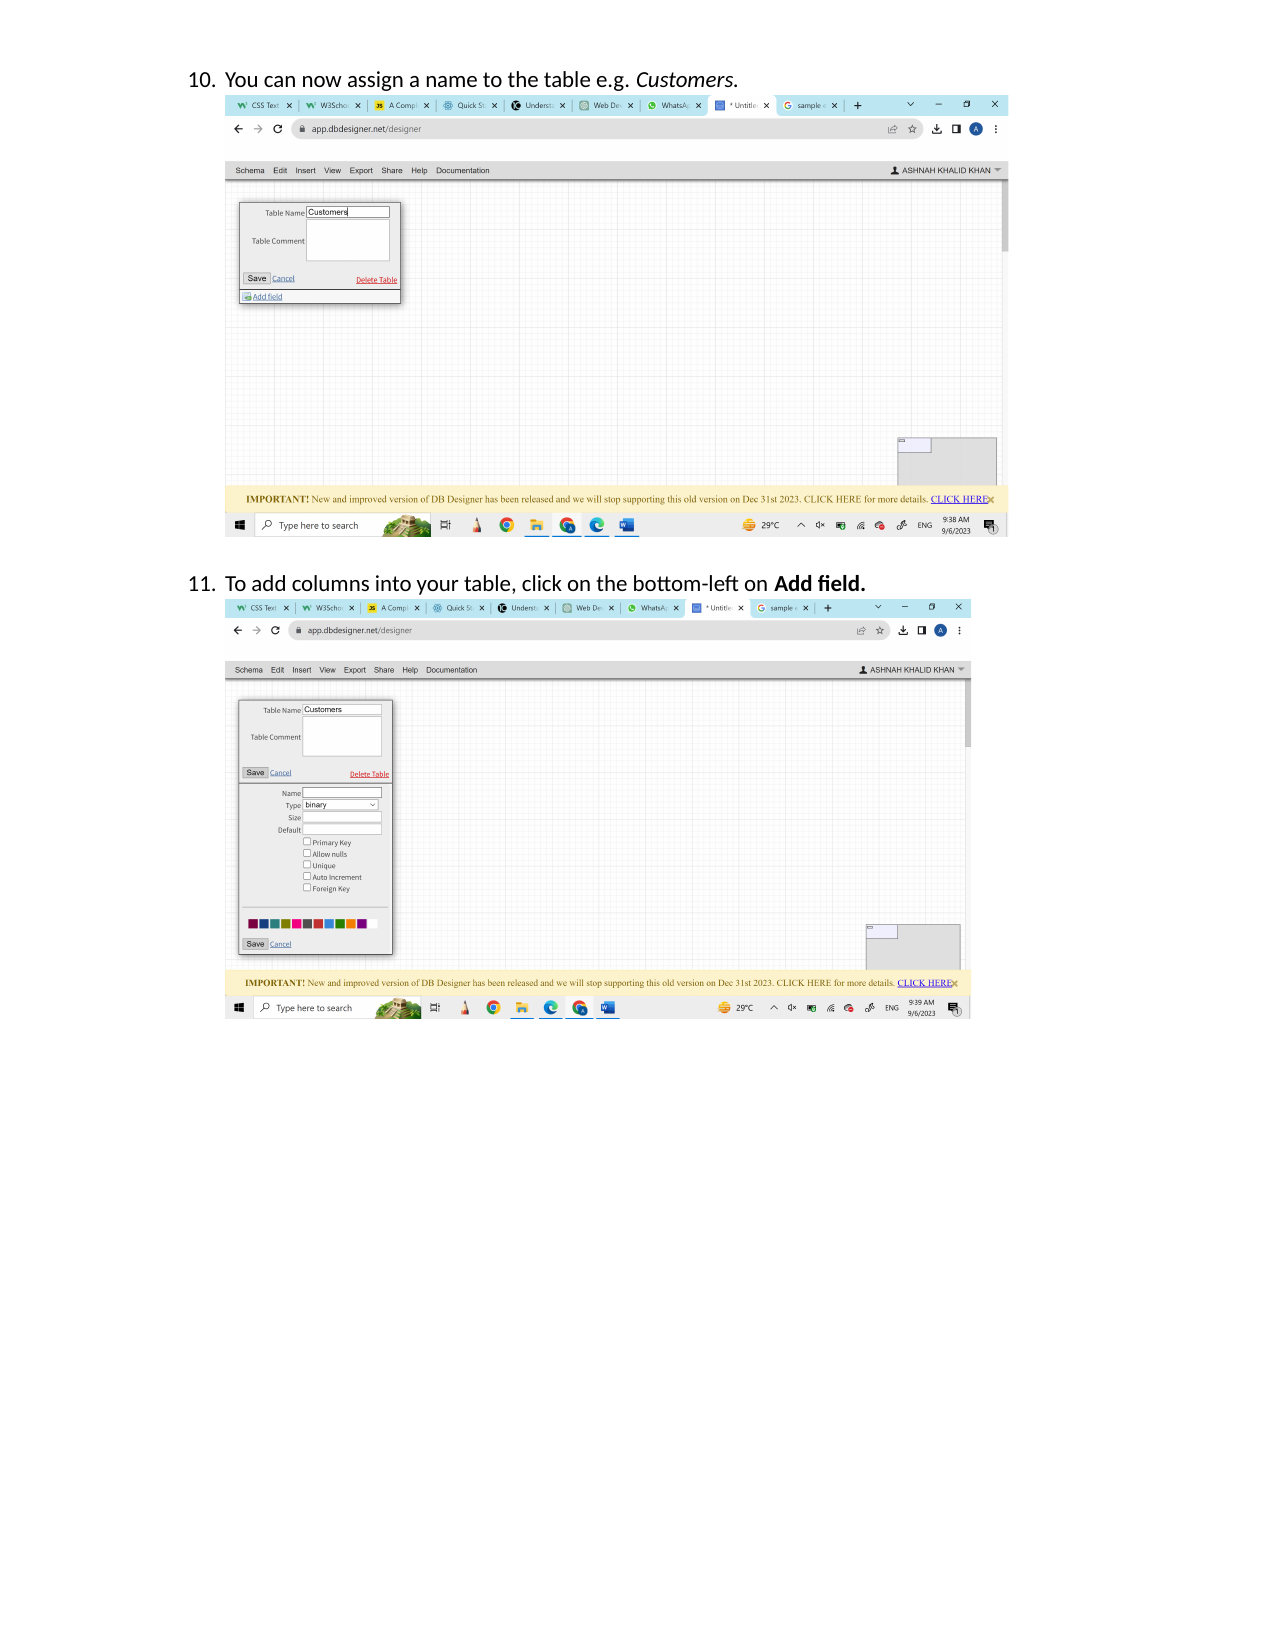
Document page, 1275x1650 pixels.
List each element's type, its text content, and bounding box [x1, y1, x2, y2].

picture [225, 95, 1009, 537]
picture [225, 599, 972, 1019]
